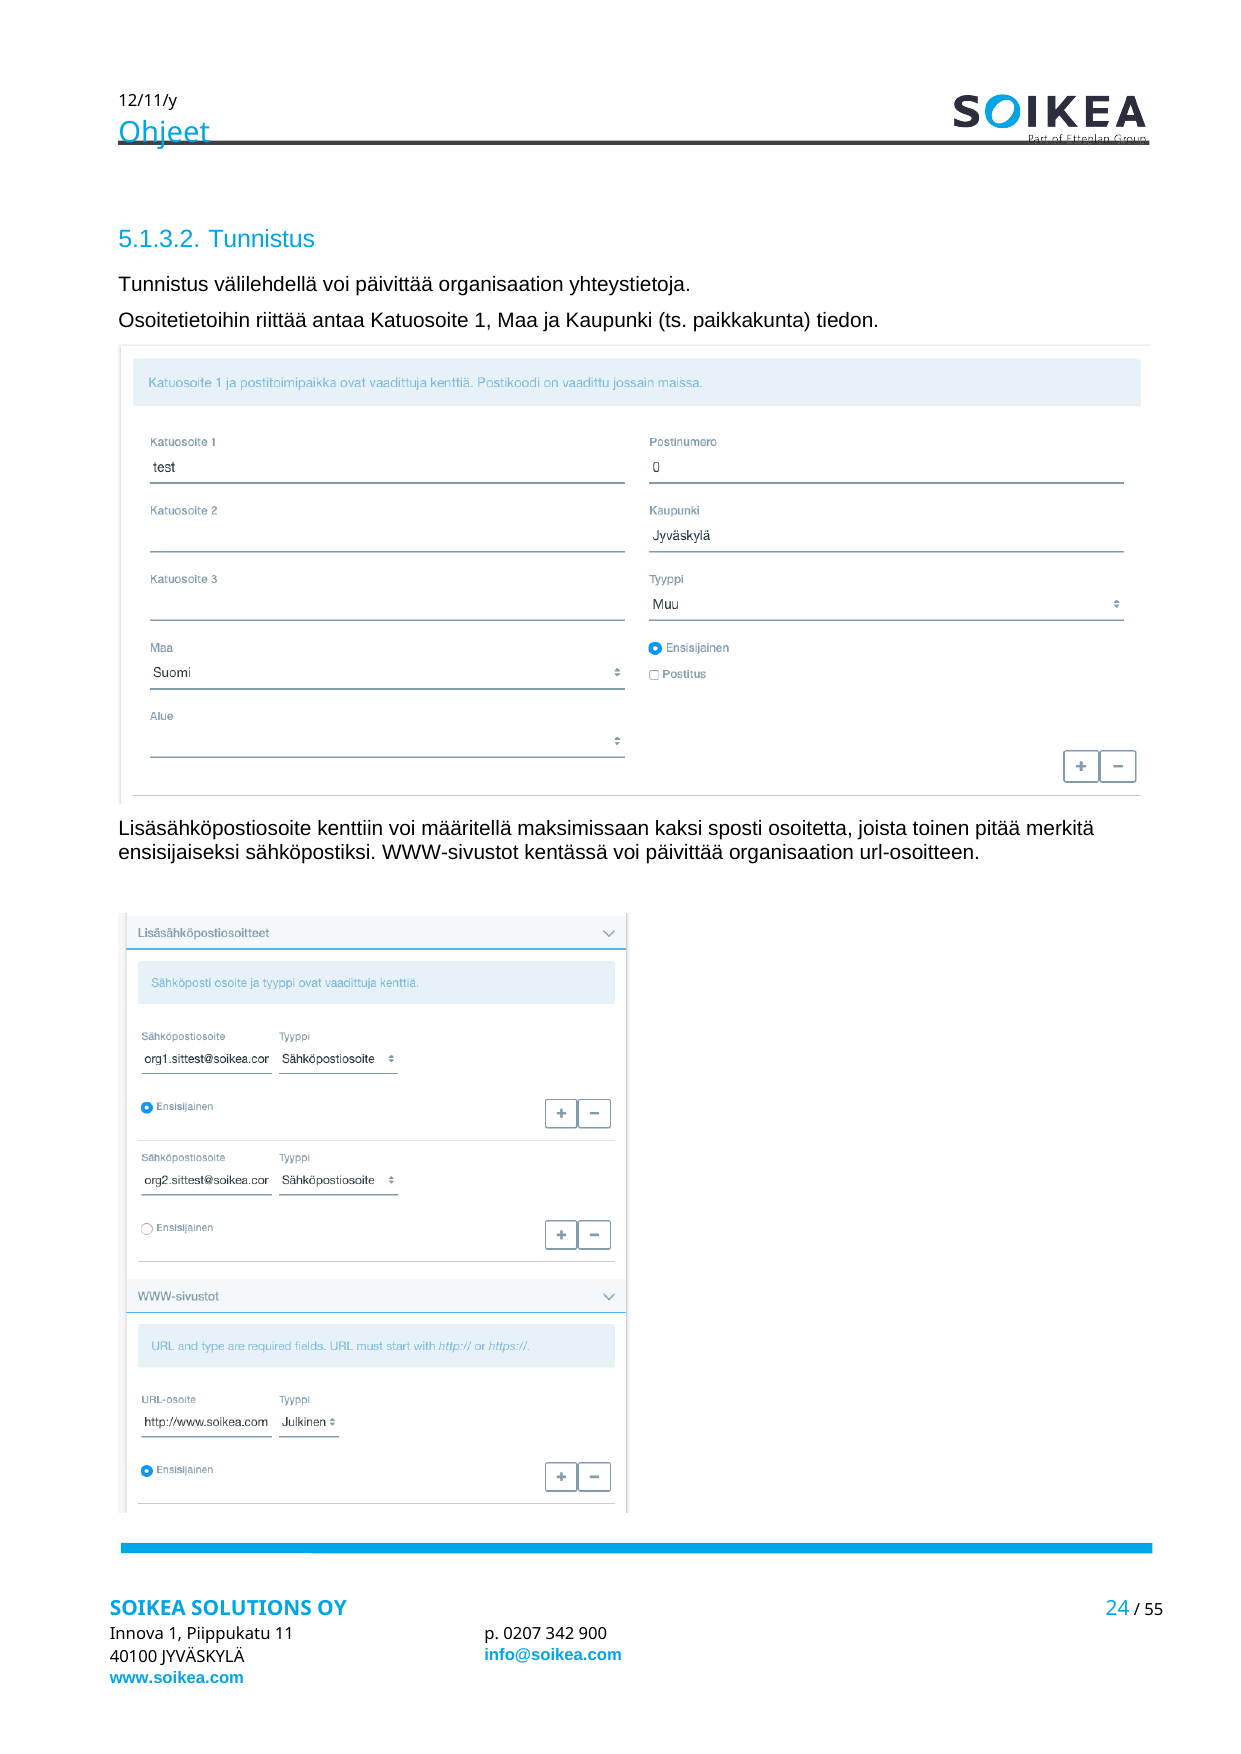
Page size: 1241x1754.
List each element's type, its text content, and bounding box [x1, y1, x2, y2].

text Lisäsähköpostiosoite kenttiin voi määritellä maksimissaan kaksi sposti osoitetta, joista toinen pitää merkitä ensisijaiseksi sähköpostiksi. WWW-sivustot kentässä voi päivittää organisaation url-osoitteen. [118, 816, 1152, 864]
text Osoitetietoihin riittää antaa Katuosoite 1, Maa ja Kaupunki (ts. paikkakunta) tiedon. [118, 308, 1152, 332]
picture [118, 344, 1151, 804]
text Tunnistus välilehdellä voi päivittää organisaation yhteystietoja. [118, 271, 1152, 295]
list Tunnistus [118, 224, 1152, 253]
picture [927, 69, 1172, 169]
picture [118, 913, 630, 1513]
